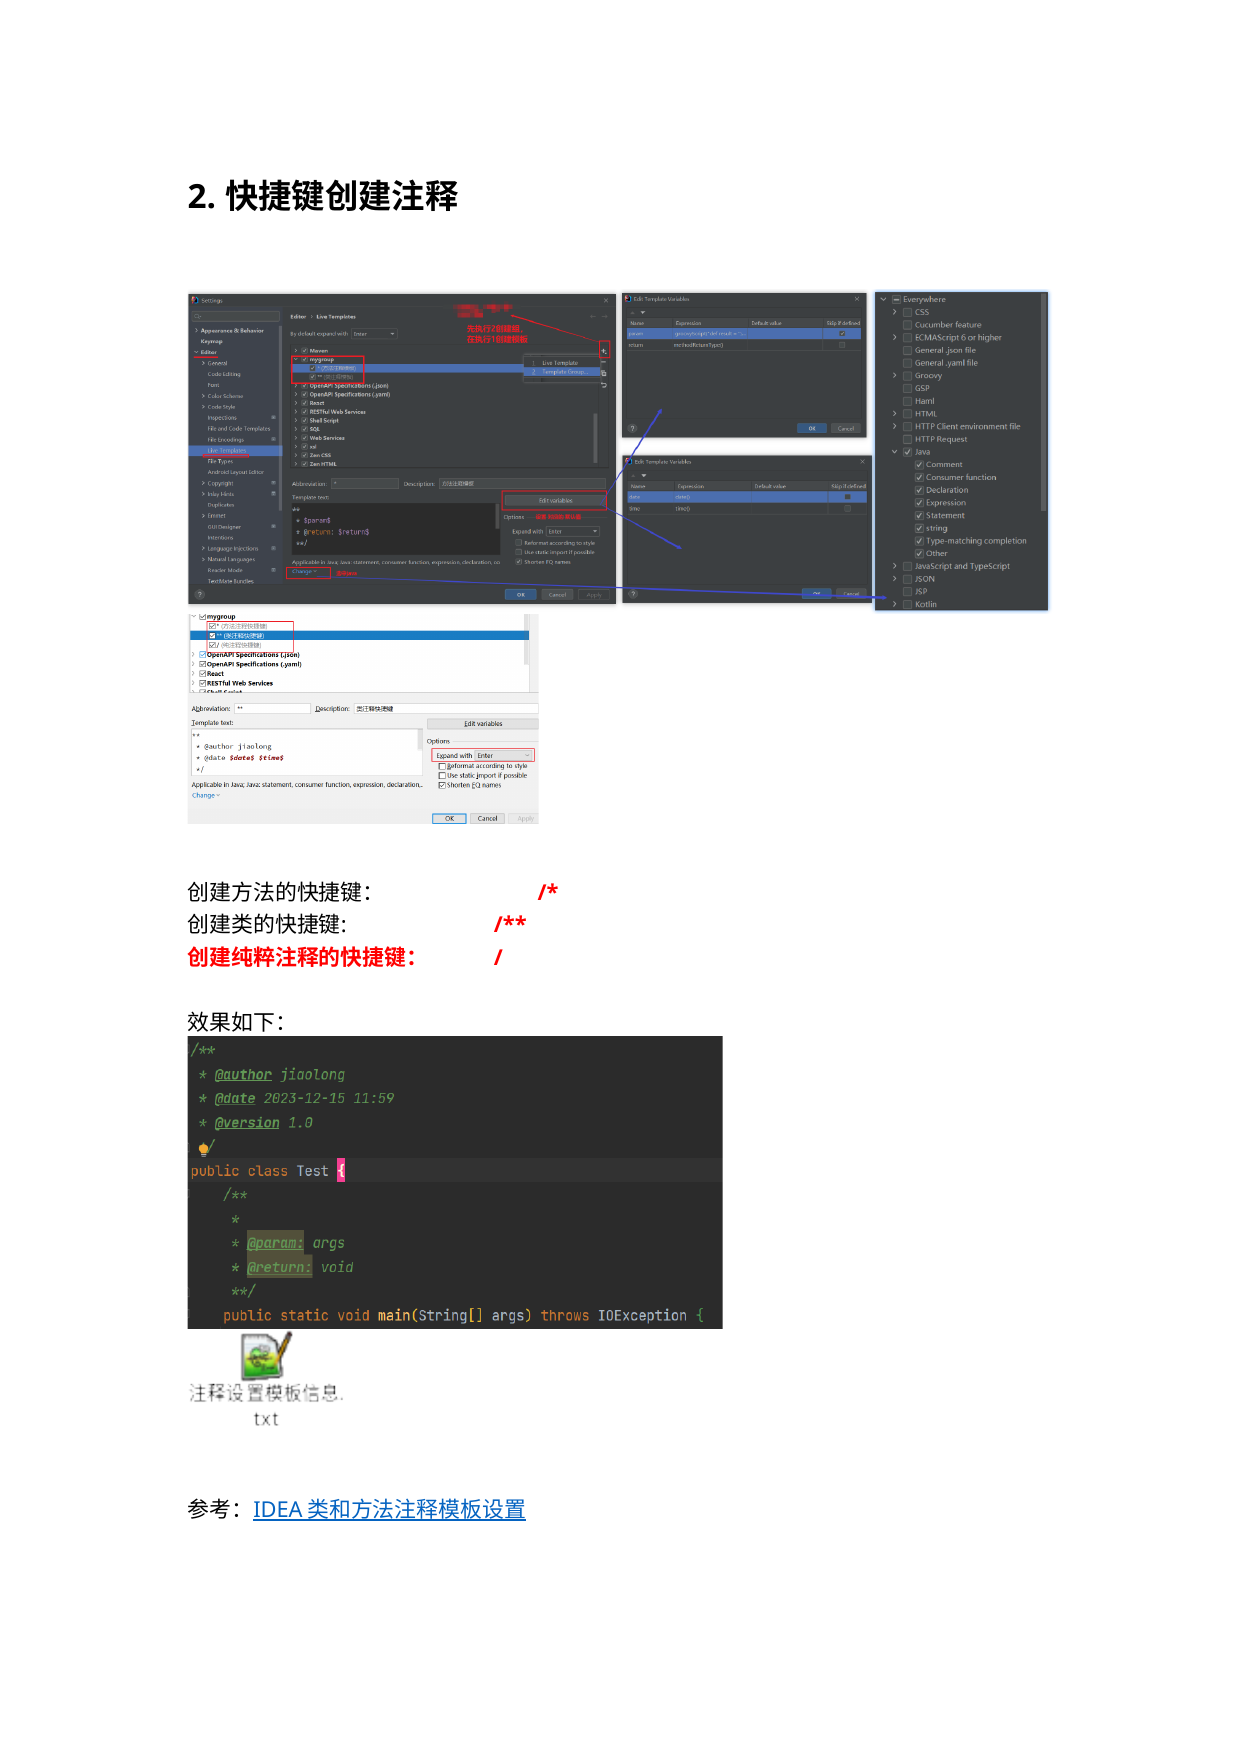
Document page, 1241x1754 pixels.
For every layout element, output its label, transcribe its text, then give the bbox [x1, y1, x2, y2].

subtitle 2. 快捷键创建注释 [187, 162, 1053, 227]
text 创建纯粹注释的快捷键： / [187, 939, 1053, 972]
text 创建类的快捷键: /** [187, 907, 1053, 939]
picture [187, 289, 1053, 824]
picture [187, 1036, 723, 1329]
text 效果如下： [187, 1004, 1053, 1037]
text 创建方法的快捷键： /* [187, 874, 1053, 907]
text 参考：IDEA类和方法注释模板设置 [187, 1492, 1053, 1524]
